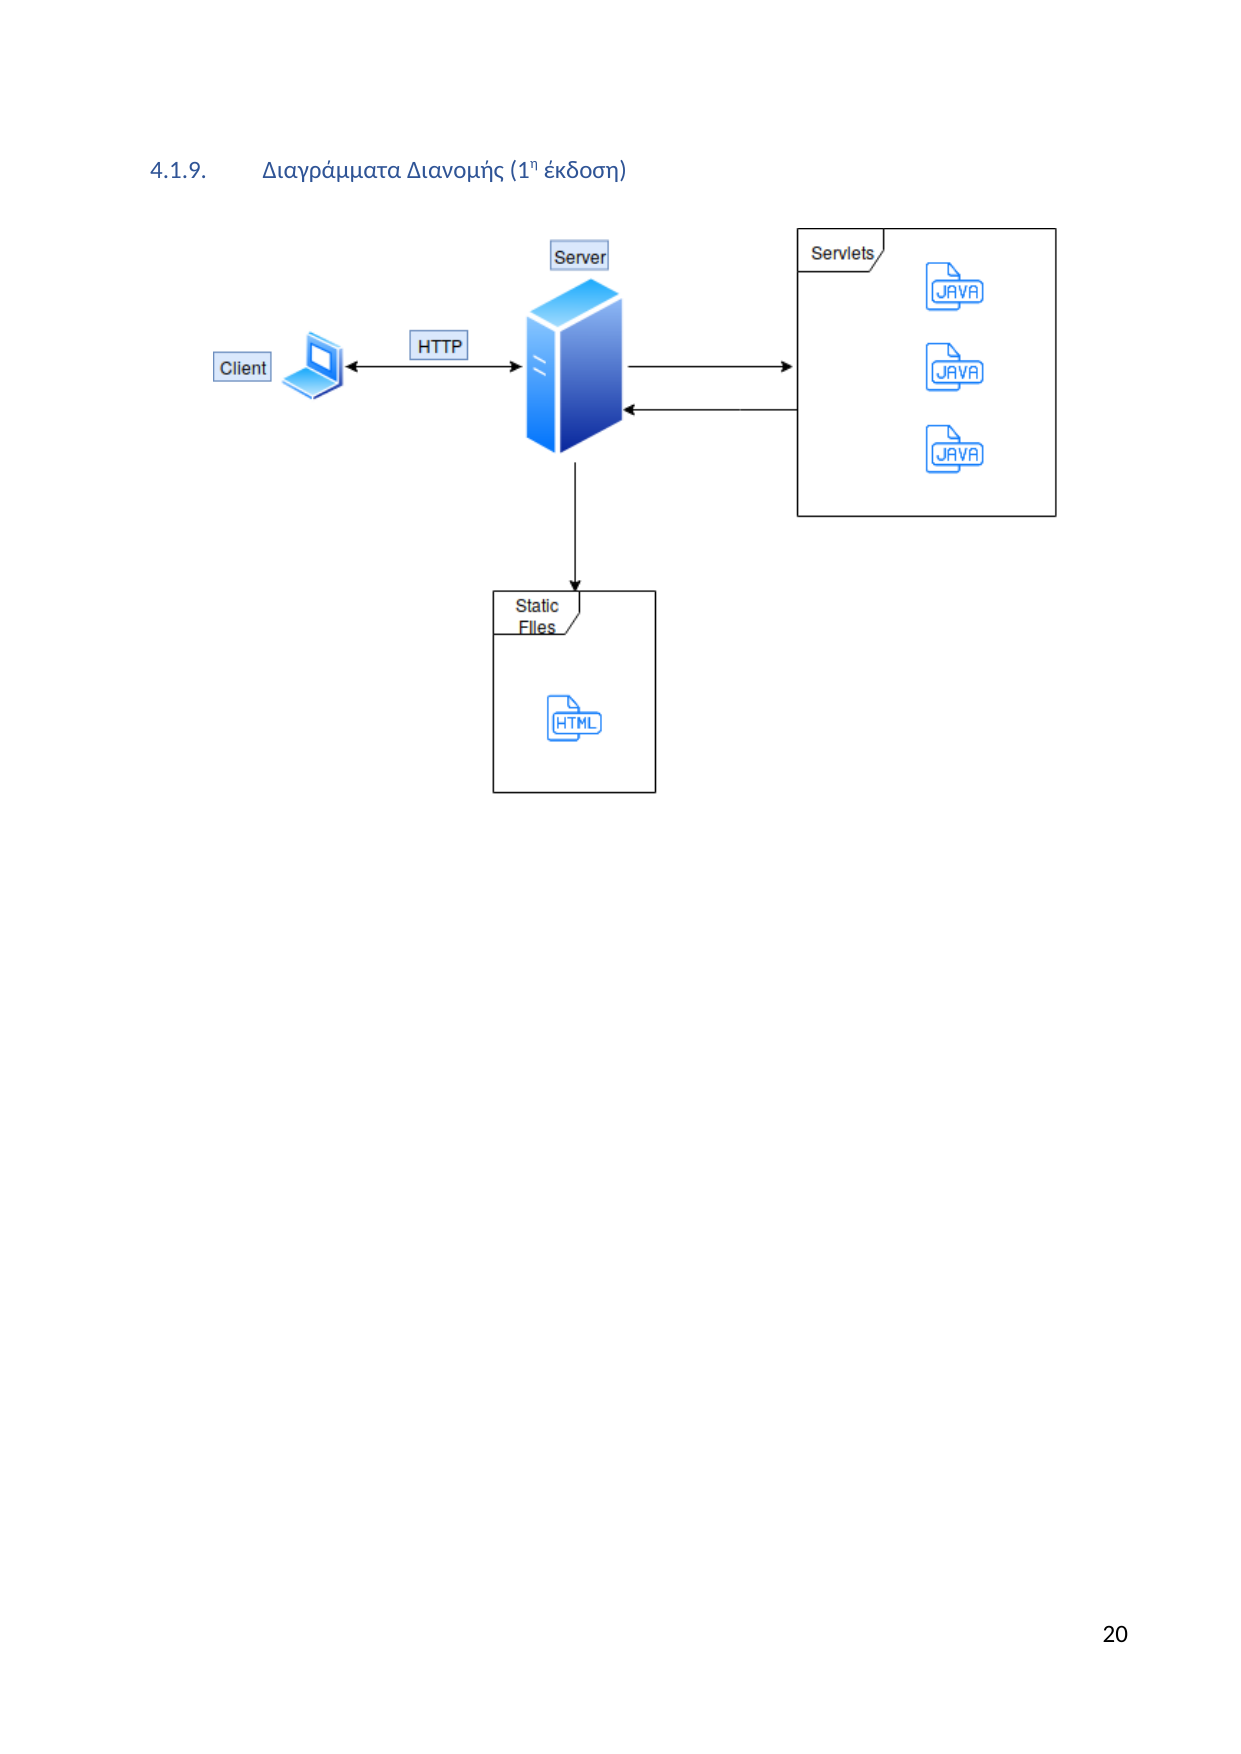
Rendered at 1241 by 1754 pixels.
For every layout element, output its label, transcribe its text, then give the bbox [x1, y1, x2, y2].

picture [213, 228, 1065, 877]
subtitle Διαγράμματα Διανομής (1η έκδοση) [150, 154, 1128, 185]
